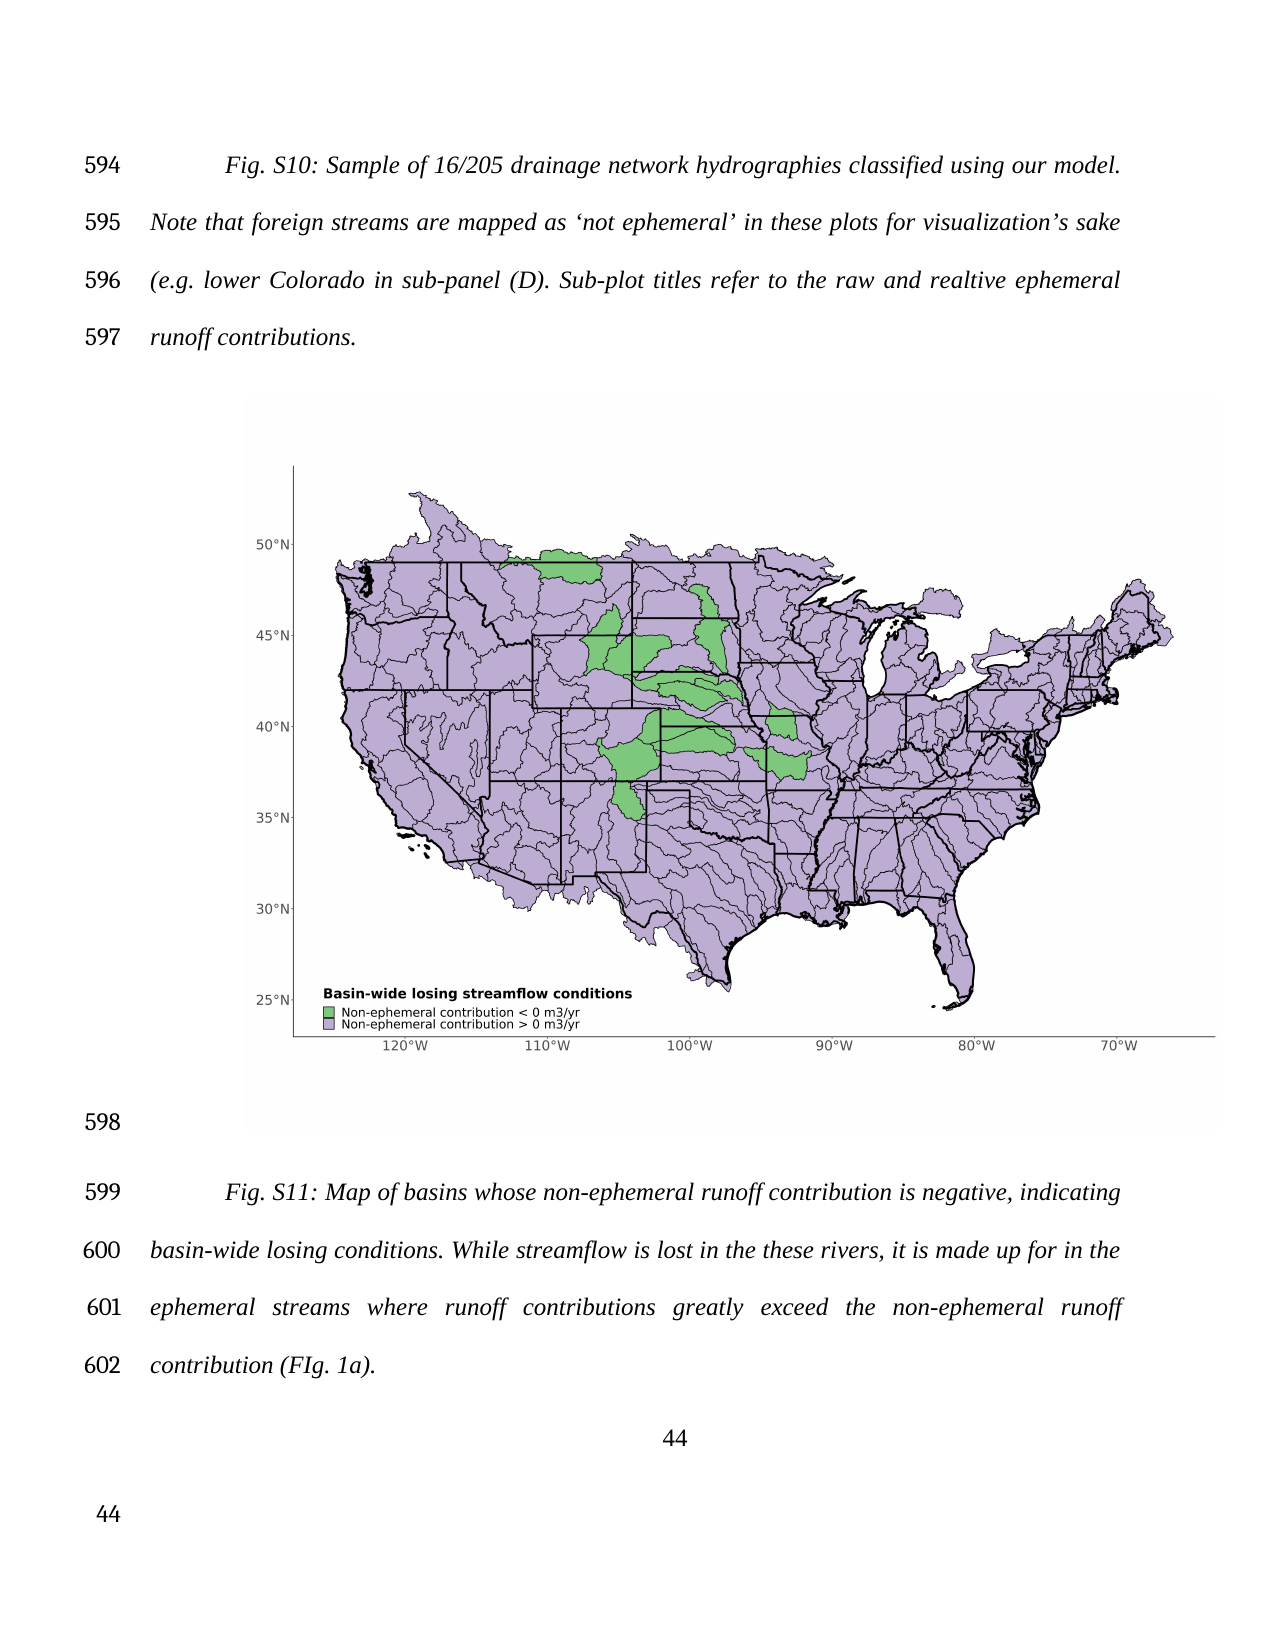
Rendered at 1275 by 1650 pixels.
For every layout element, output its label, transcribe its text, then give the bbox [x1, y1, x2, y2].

picture [243, 398, 1219, 1130]
text Fig. S10: Sample of 16/205 drainage network hydrographies classified using our model. Note that foreign streams are mapped as ‘not ephemeral’ in these plots for visualization’s sake (e.g. lower Colorado in sub-panel (D). Sub-plot titles refer to the raw and realtive ephemeral runoff contributions. [150, 150, 1125, 351]
text Fig. S11: Map of basins whose non-ephemeral runoff contribution is negative, indicating basin-wide losing conditions. While streamflow is lost in the these rivers, it is made up for in the ephemeral streams where runoff contributions greatly exceed the non-ephemeral runoff contribution (FIg. 1a). [150, 1177, 1125, 1379]
